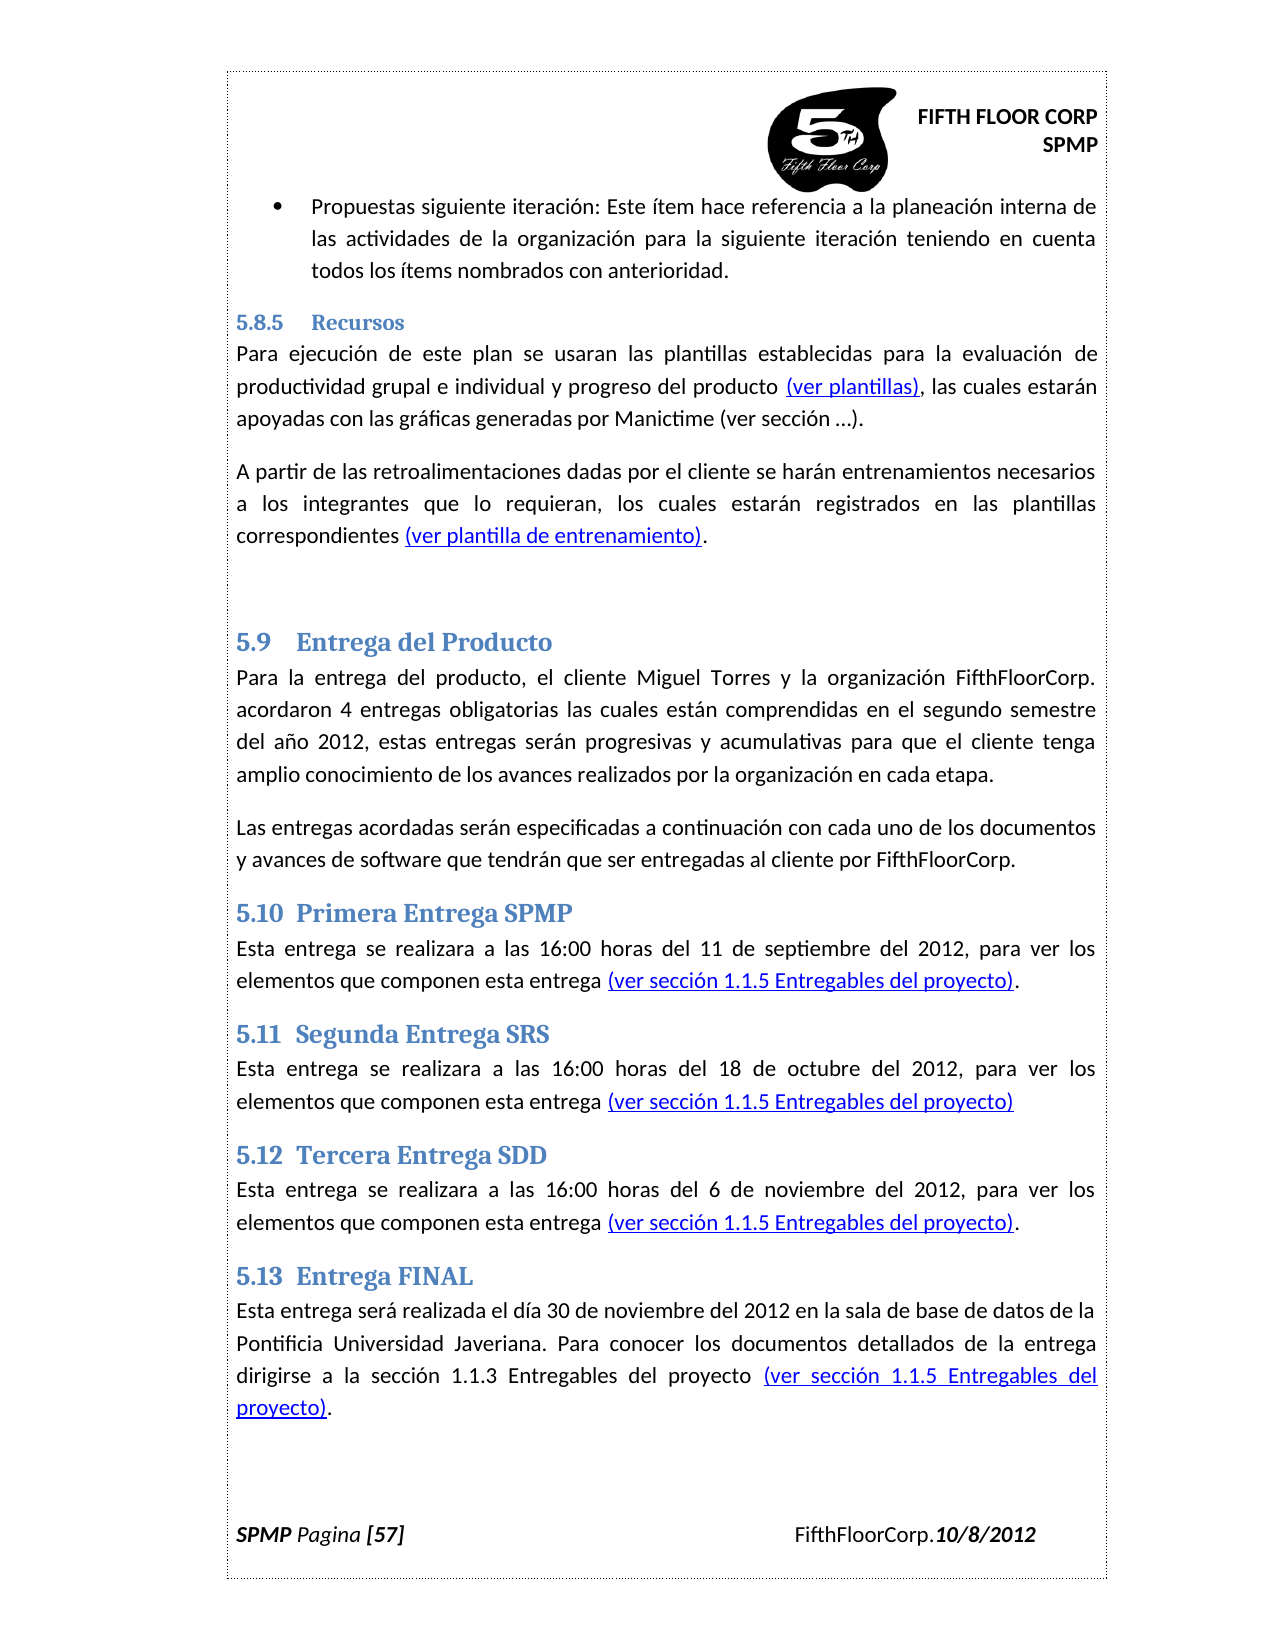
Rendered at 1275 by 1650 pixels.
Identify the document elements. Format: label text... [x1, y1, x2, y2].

subtitle Entrega del Producto [236, 627, 1098, 658]
subtitle Segunda Entrega SRS [236, 1019, 1098, 1050]
text Esta entrega será realizada el día 30 de noviembre del 2012 en la sala de base de datos de la Pontificia Universidad Javeriana. Para conocer los documentos detallados de la entrega dirigirse a la sección 1.1.3 Entregables del proyecto (ver sección 1.1.5 Entregables del proyecto). [236, 1296, 1098, 1421]
subtitle Entrega FINAL [236, 1261, 1098, 1292]
subtitle Tercera Entrega SDD [236, 1140, 1098, 1171]
text Esta entrega se realizara a las 16:00 horas del 11 de septiembre del 2012, para ver los elementos que componen esta entrega (ver sección 1.1.5 Entregables del proyecto). [236, 934, 1098, 994]
text Las entregas acordadas serán especificadas a continuación con cada uno de los documentos y avances de software que tendrán que ser entregadas al cliente por FifthFloorCorp. [236, 813, 1098, 873]
list Propuestas siguiente iteración: Este ítem hace referencia a la planeación interna de las actividades de la organización para la siguiente iteración teniendo en cuenta todos los ítems nombrados con anterioridad. [274, 192, 1098, 284]
picture [761, 79, 901, 192]
text Para ejecución de este plan se usaran las plantillas establecidas para la evaluación de productividad grupal e individual y progreso del producto (ver plantillas), las cuales estarán apoyadas con las gráficas generadas por Manictime (ver sección …). [236, 339, 1098, 432]
subtitle Primera Entrega SPMP [236, 898, 1098, 929]
text Esta entrega se realizara a las 16:00 horas del 18 de octubre del 2012, para ver los elementos que componen esta entrega (ver sección 1.1.5 Entregables del proyecto) [236, 1054, 1098, 1115]
text Esta entrega se realizara a las 16:00 horas del 6 de noviembre del 2012, para ver los elementos que componen esta entrega (ver sección 1.1.5 Entregables del proyecto). [236, 1176, 1098, 1236]
text Para la entrega del producto, el cliente Miguel Torres y la organización FifthFloorCorp. acordaron 4 entregas obligatorias las cuales están comprendidas en el segundo semestre del año 2012, estas entregas serán progresivas y acumulativas para que el cliente tenga amplio conocimiento de los avances realizados por la organización en cada etapa. [236, 663, 1098, 788]
text A partir de las retroalimentaciones dadas por el cliente se harán entrenamientos necesarios a los integrantes que lo requieran, los cuales estarán registrados en las plantillas correspondientes (ver plantilla de entrenamiento). [236, 457, 1098, 549]
subtitle Recursos [236, 309, 1098, 336]
